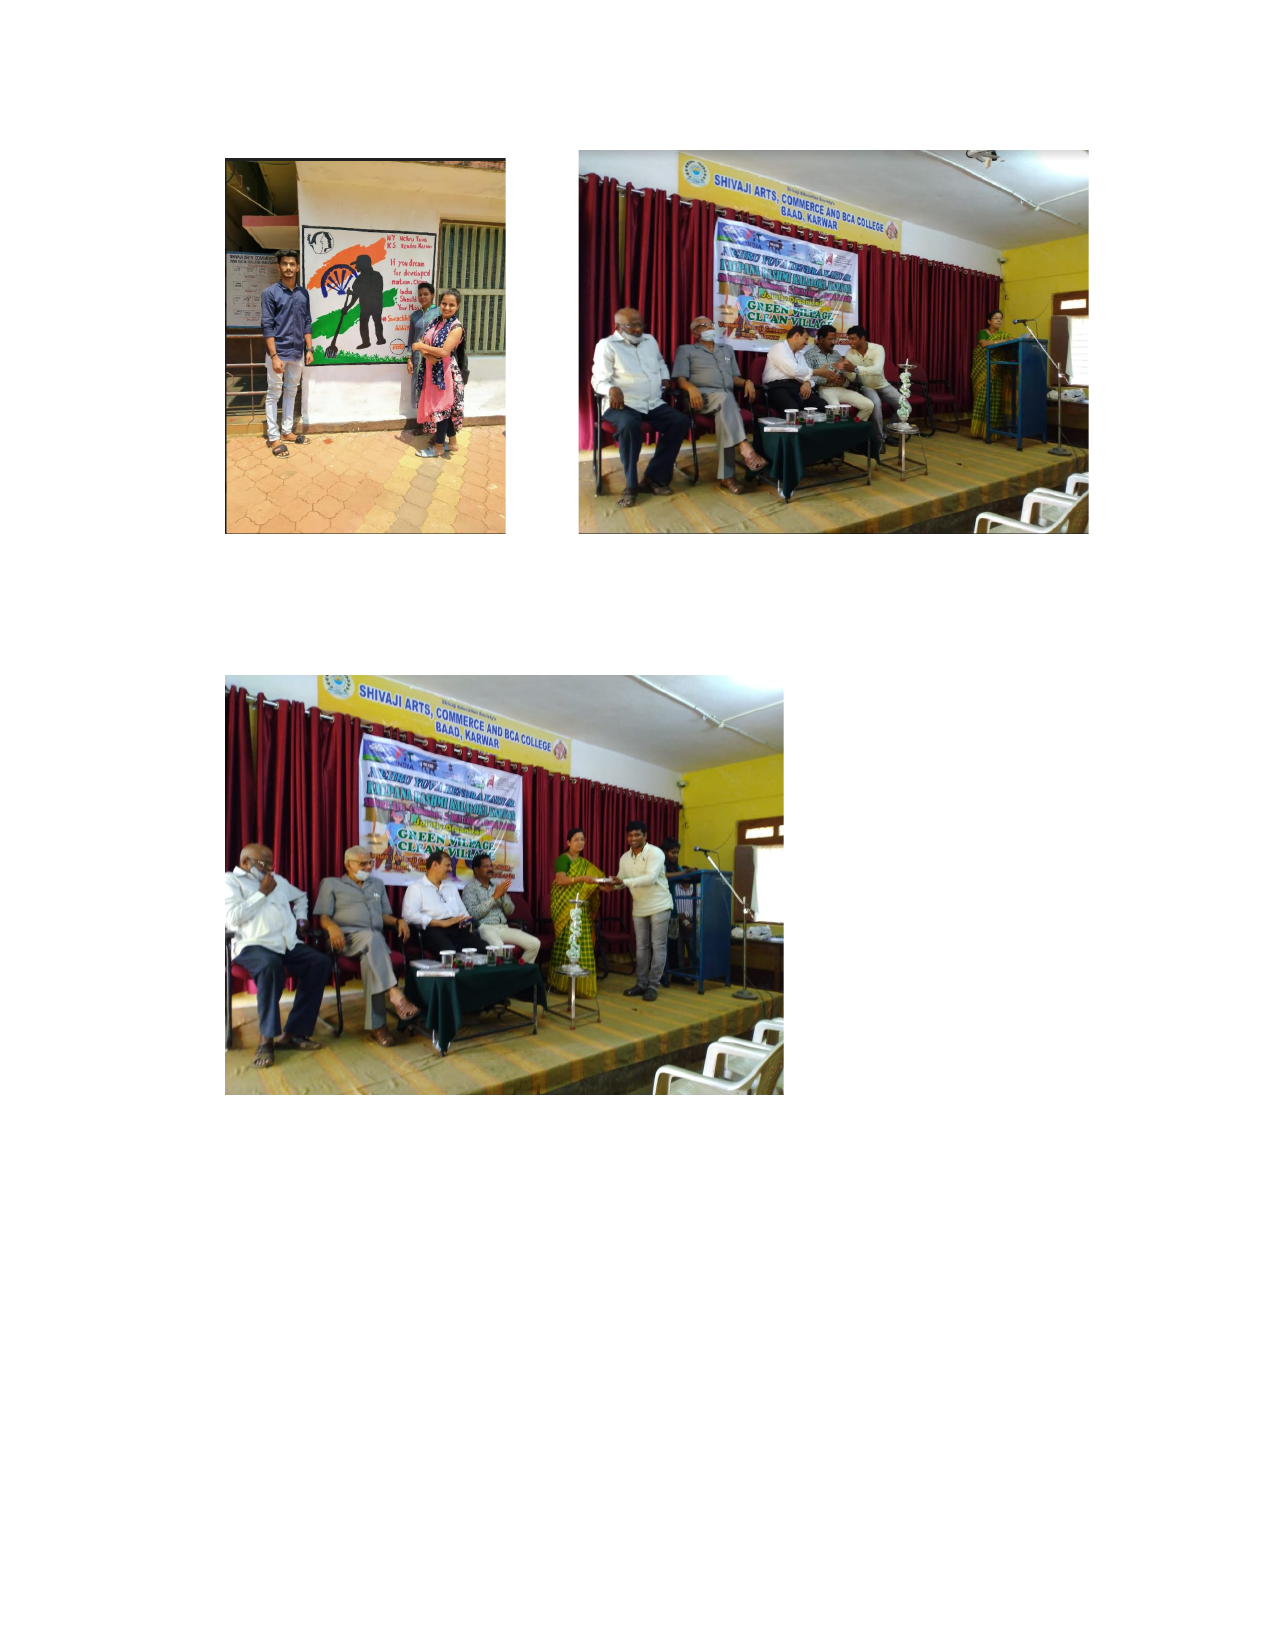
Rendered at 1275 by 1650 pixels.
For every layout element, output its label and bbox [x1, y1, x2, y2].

picture [225, 675, 784, 1095]
picture [225, 158, 506, 534]
picture [578, 150, 1089, 534]
